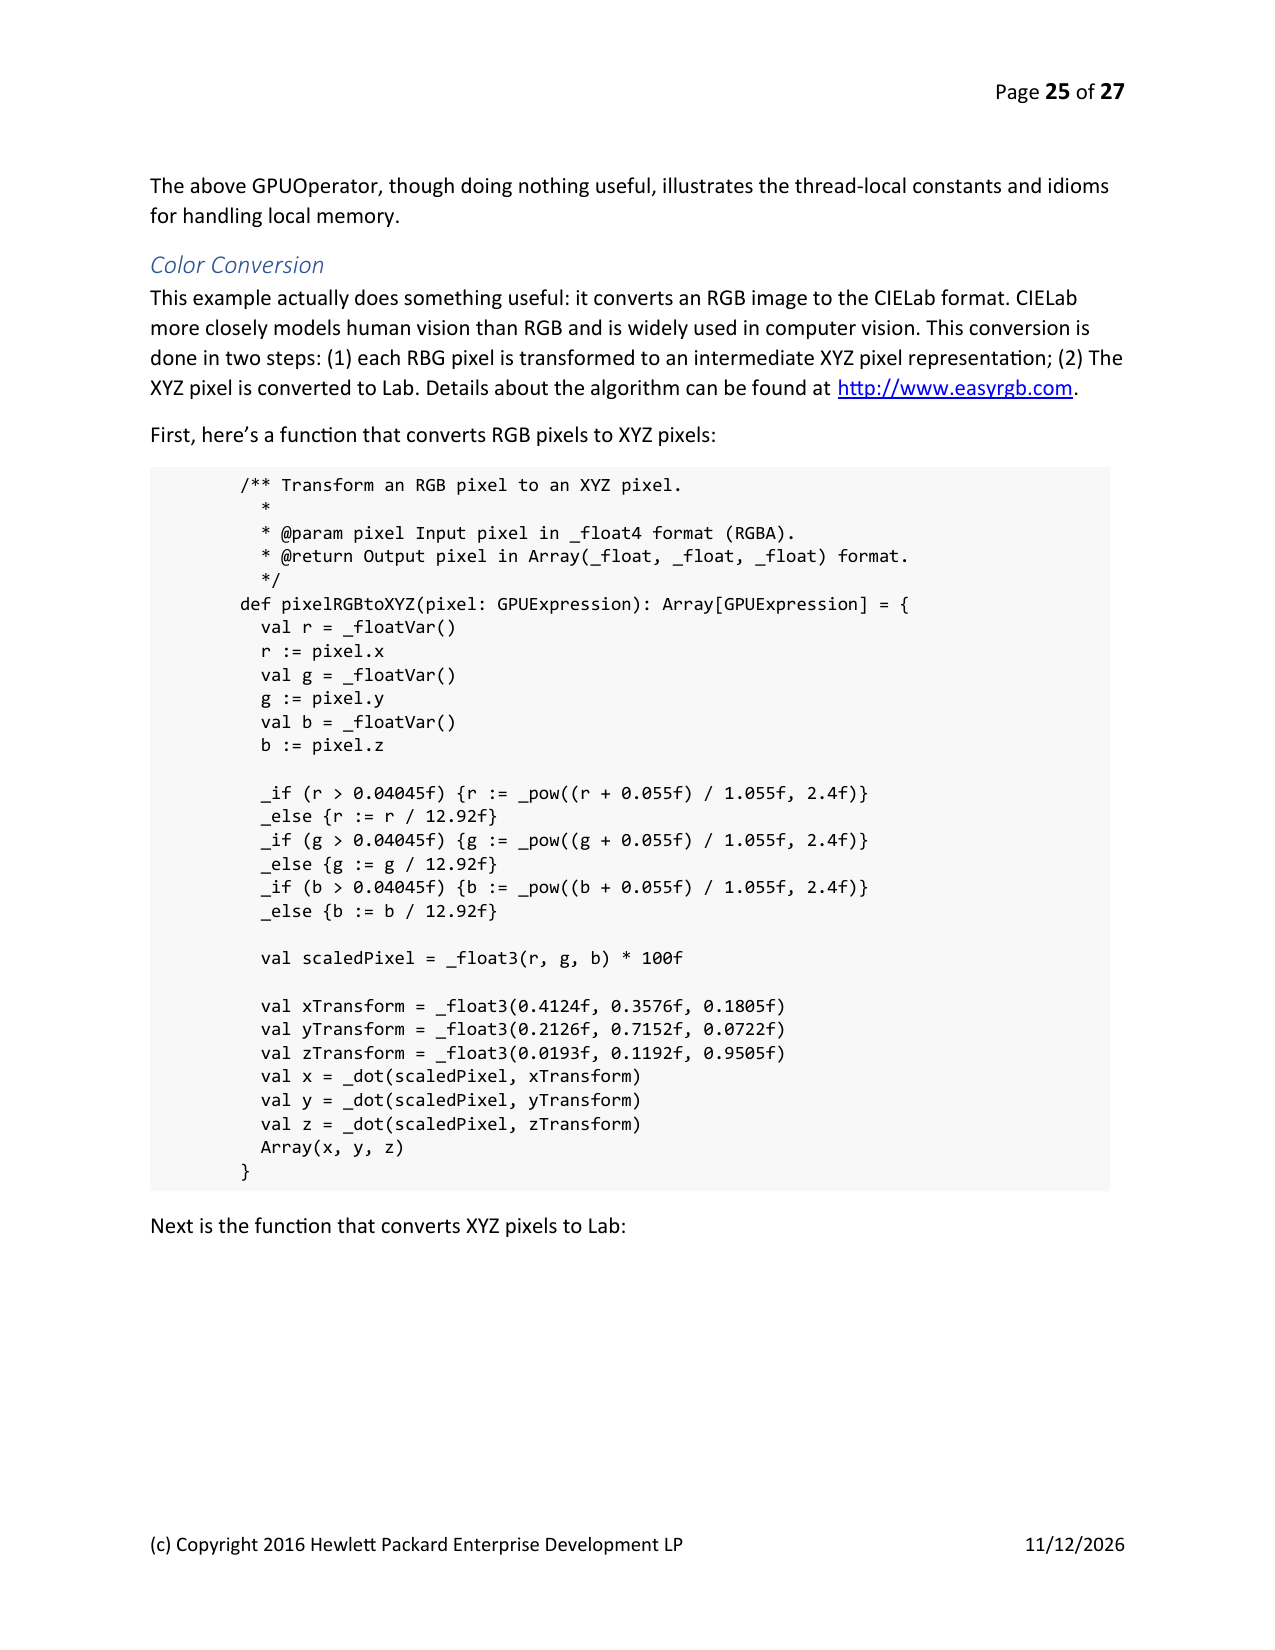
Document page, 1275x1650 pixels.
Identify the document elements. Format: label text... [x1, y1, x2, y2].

subtitle Color Conversion [150, 248, 1125, 280]
text This example actually does something useful: it converts an RGB image to the CIELab format. CIELab more closely models human vision than RGB and is widely used in computer vision. This conversion is done in two steps: (1) each RBG pixel is transformed to an intermediate XYZ pixel representation; (2) The XYZ pixel is converted to Lab. Details about the algorithm can be found at http://www.easyrgb.com. [150, 283, 1125, 401]
text First, here’s a function that converts RGB pixels to XYZ pixels: [150, 420, 1125, 448]
text Next is the function that converts XYZ pixels to Lab: [150, 1211, 1125, 1239]
text The above GPUOperator, though doing nothing useful, illustrates the thread-local constants and idioms for handling local memory. [150, 171, 1125, 229]
